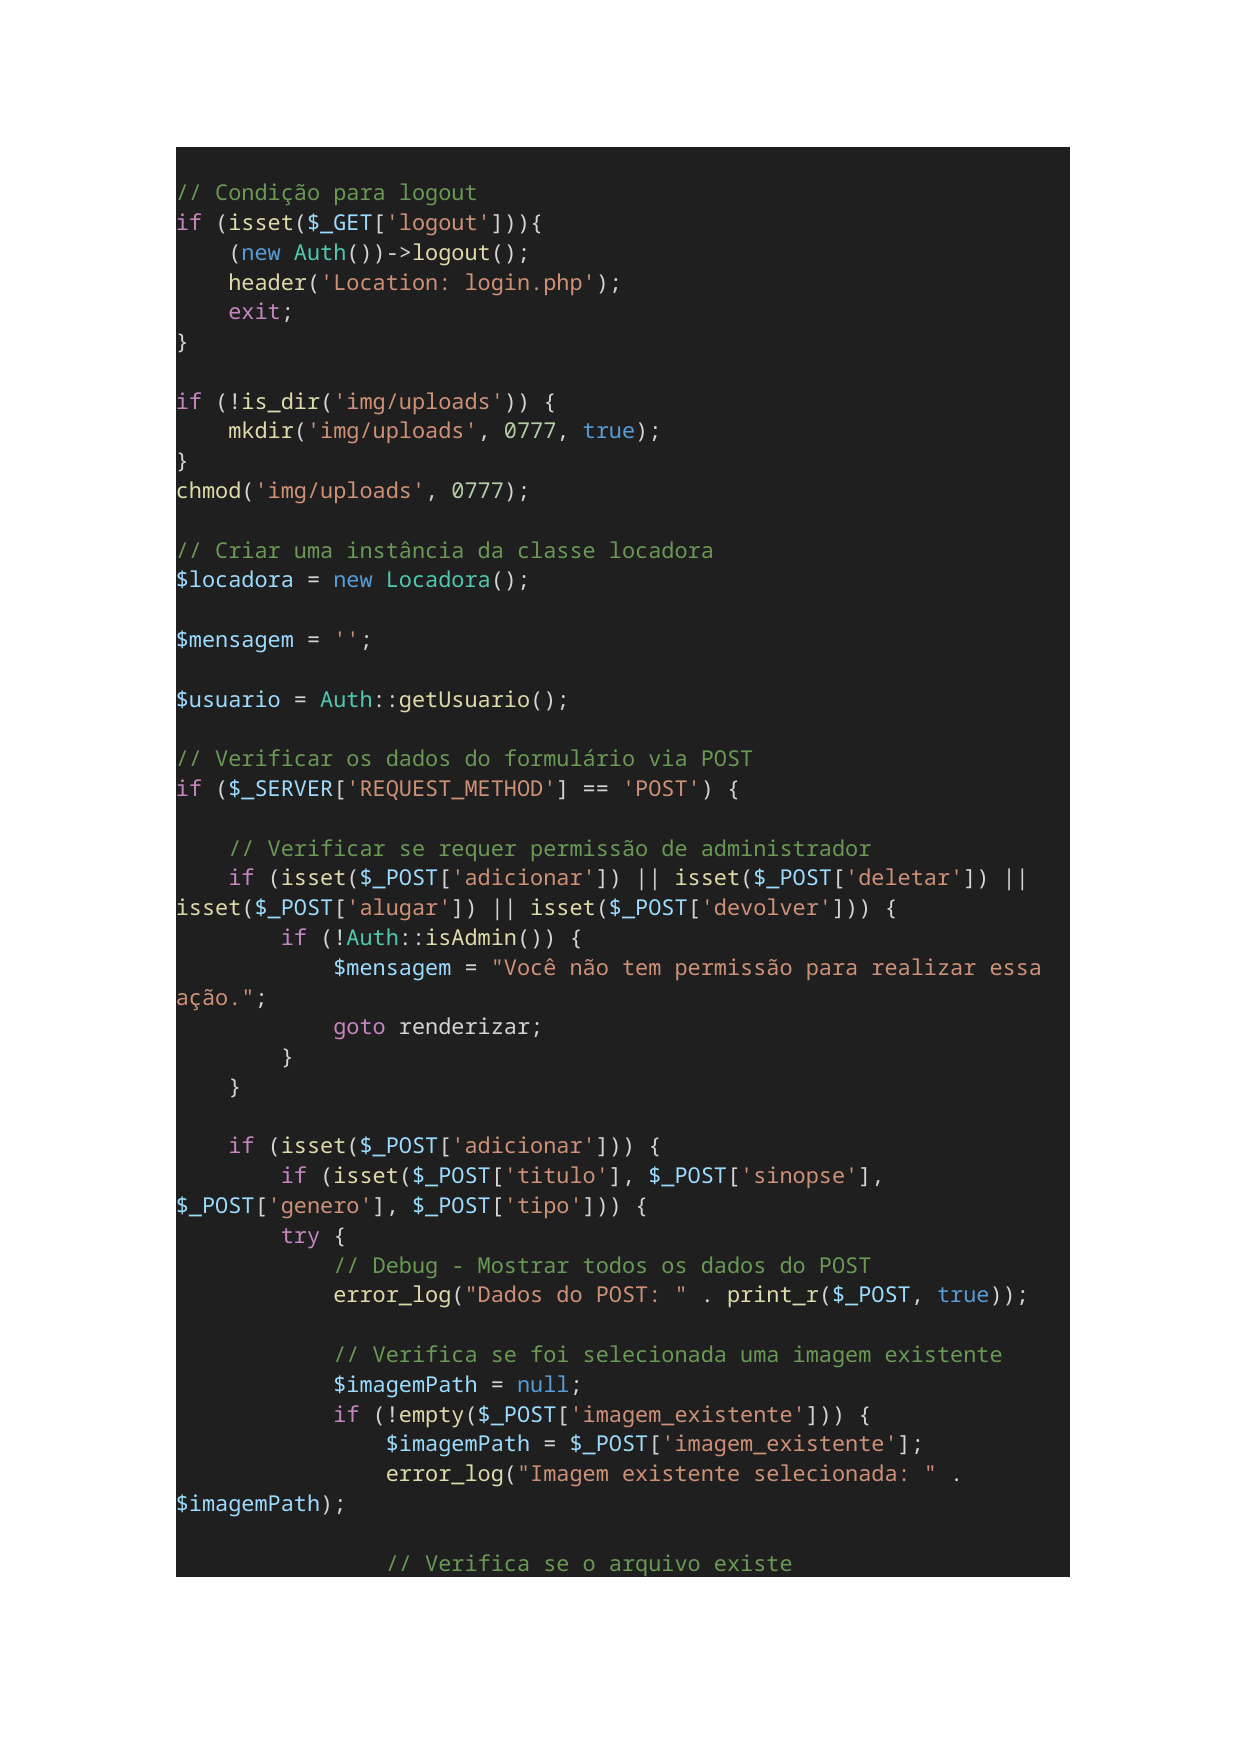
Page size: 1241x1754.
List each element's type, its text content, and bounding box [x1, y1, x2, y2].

text } [176, 1071, 1070, 1101]
text error_log("Imagem existente selecionada: " . $imagemPath); [176, 1458, 1070, 1518]
text } [176, 326, 1070, 356]
text chmod('img/uploads', 0777); [176, 475, 1070, 505]
text // Verificar os dados do formulário via POST [176, 743, 1070, 773]
text if (isset($_POST['titulo'], $_POST['sinopse'], $_POST['genero'], $_POST['tipo'])) { [176, 1160, 1070, 1220]
text if (isset($_GET['logout'])){ [176, 207, 1070, 237]
text $mensagem = "Você não tem permissão para realizar essa ação."; [176, 952, 1070, 1011]
text // Verifica se o arquivo existe [176, 1548, 1070, 1577]
text if ($_SERVER['REQUEST_METHOD'] == 'POST') { [176, 773, 1070, 803]
text (new Auth())->logout(); [176, 237, 1070, 267]
text // Condição para logout [176, 177, 1070, 207]
text // Verificar se requer permissão de administrador [176, 833, 1070, 862]
text } [176, 445, 1070, 475]
text header('Location: login.php'); [176, 267, 1070, 296]
text error_log("Dados do POST: " . print_r($_POST, true)); [176, 1279, 1070, 1309]
text if (!is_dir('img/uploads')) { [176, 386, 1070, 416]
text // Verifica se foi selecionada uma imagem existente [176, 1339, 1070, 1369]
text exit; [176, 296, 1070, 326]
text $imagemPath = null; [176, 1369, 1070, 1399]
text $locadora = new Locadora(); [176, 564, 1070, 594]
text mkdir('img/uploads', 0777, true); [176, 416, 1070, 445]
text } [176, 1041, 1070, 1071]
text if (isset($_POST['adicionar'])) { [176, 1131, 1070, 1160]
text // Criar uma instância da classe locadora [176, 535, 1070, 564]
text try { [176, 1220, 1070, 1250]
text $mensagem = ''; [176, 624, 1070, 654]
text if (isset($_POST['adicionar']) || isset($_POST['deletar']) || isset($_POST['alugar']) || isset($_POST['devolver'])) { [176, 862, 1070, 922]
text $imagemPath = $_POST['imagem_existente']; [176, 1428, 1070, 1458]
text // Debug - Mostrar todos os dados do POST [176, 1250, 1070, 1279]
text $usuario = Auth::getUsuario(); [176, 684, 1070, 713]
text goto renderizar; [176, 1011, 1070, 1041]
text if (!Auth::isAdmin()) { [176, 922, 1070, 952]
text if (!empty($_POST['imagem_existente'])) { [176, 1399, 1070, 1428]
